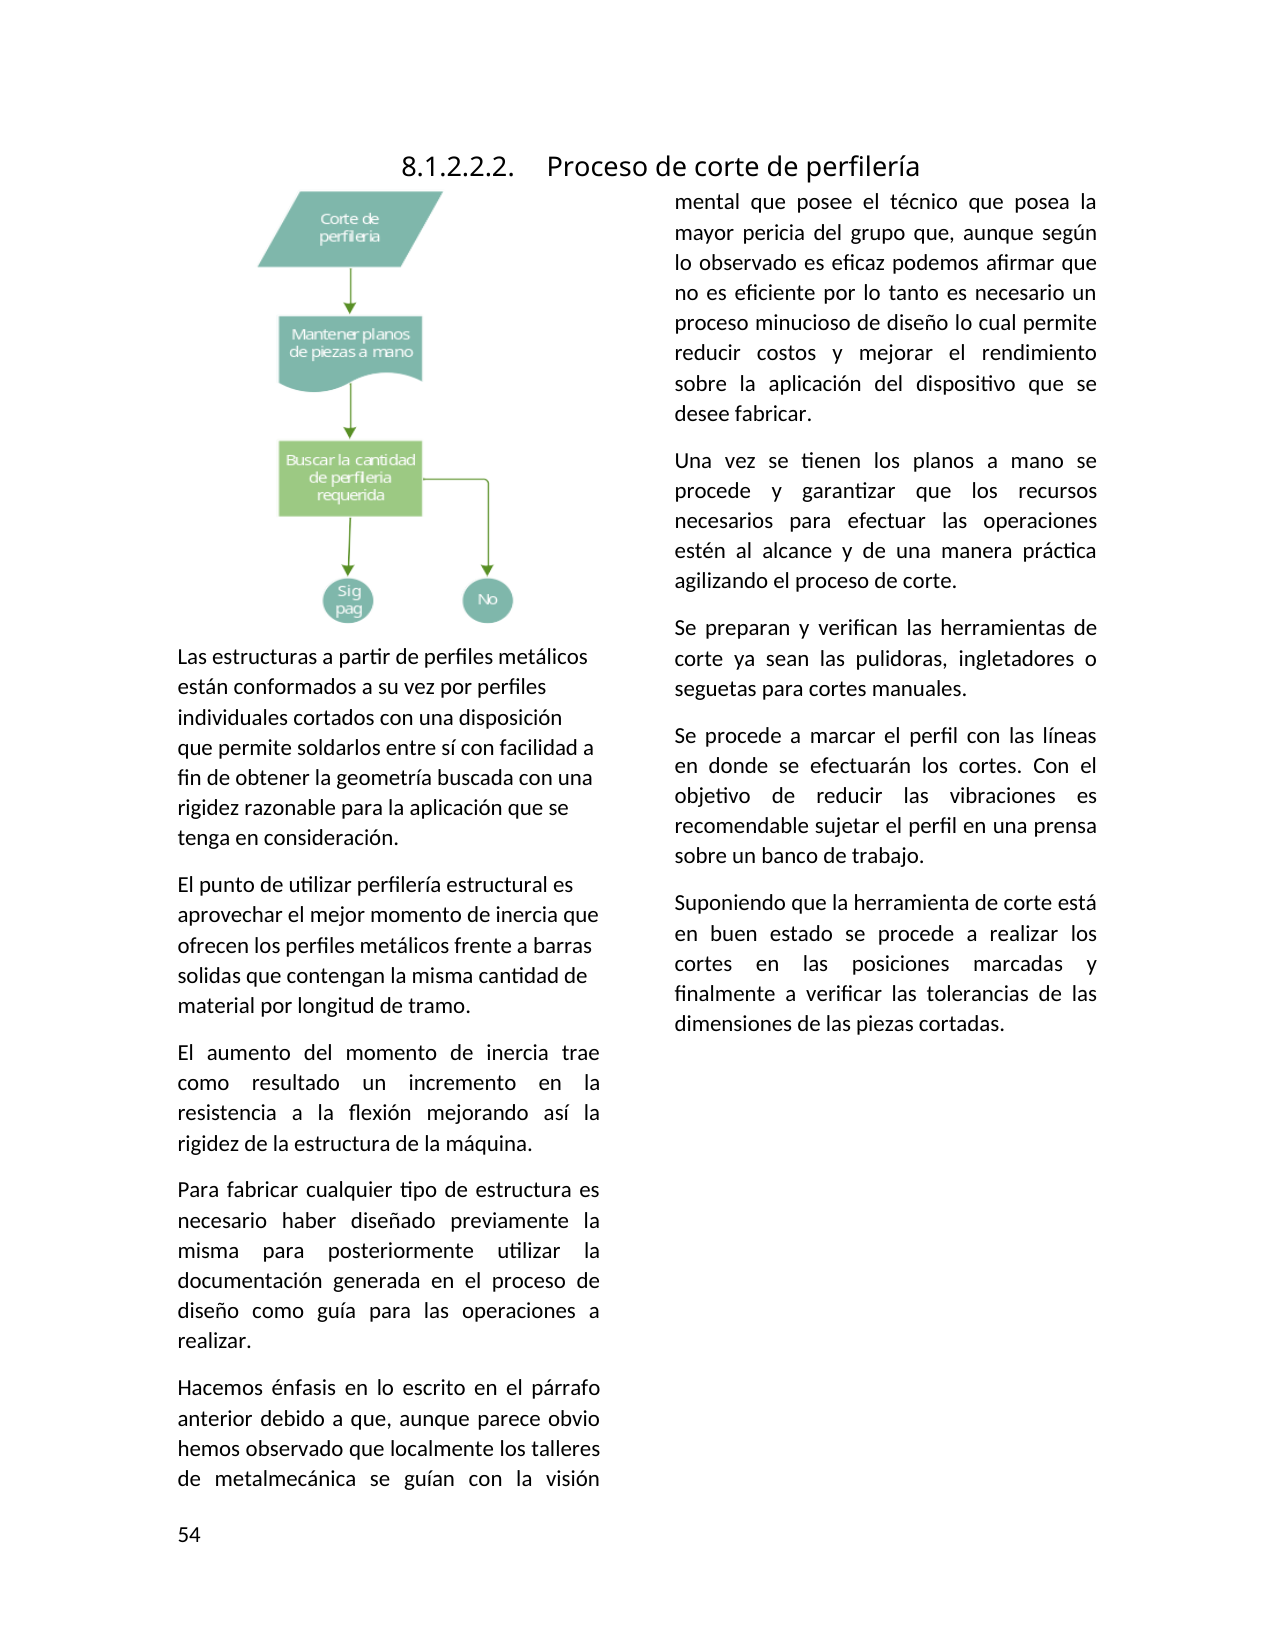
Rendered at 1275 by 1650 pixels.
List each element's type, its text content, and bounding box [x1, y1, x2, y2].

text Hacemos énfasis en lo escrito en el párrafo anterior debido a que, aunque parece obvio hemos observado que localmente los talleres de metalmecánica se guían con la visión mental que posee el técnico que posea la mayor pericia del grupo que, aunque según lo observado es eficaz podemos afirmar que no es eficiente por lo tanto es necesario un proceso minucioso de diseño lo cual permite reducir costos y mejorar el rendimiento sobre la aplicación del dispositivo que se desee fabricar. [674, 187, 1098, 427]
subtitle Proceso de corte de perfilería [401, 148, 1098, 184]
text Suponiendo que la herramienta de corte está en buen estado se procede a realizar los cortes en las posiciones marcadas y finalmente a verificar las tolerancias de las dimensiones de las piezas cortadas. [674, 888, 1098, 1037]
text Hacemos énfasis en lo escrito en el párrafo anterior debido a que, aunque parece obvio hemos observado que localmente los talleres de metalmecánica se guían con la visión mental que posee el técnico que posea la mayor pericia del grupo que, aunque según lo observado es eficaz podemos afirmar que no es eficiente por lo tanto es necesario un proceso minucioso de diseño lo cual permite reducir costos y mejorar el rendimiento sobre la aplicación del dispositivo que se desee fabricar. [177, 1373, 601, 1492]
text Las estructuras a partir de perfiles metálicos están conformados a su vez por perfiles individuales cortados con una disposición que permite soldarlos entre sí con facilidad a fin de obtener la geometría buscada con una rigidez razonable para la aplicación que se tenga en consideración. [177, 642, 601, 851]
text El aumento del momento de inercia trae como resultado un incremento en la resistencia a la flexión mejorando así la rigidez de la estructura de la máquina. [177, 1038, 601, 1157]
text Para fabricar cualquier tipo de estructura es necesario haber diseñado previamente la misma para posteriormente utilizar la documentación generada en el proceso de diseño como guía para las operaciones a realizar. [177, 1176, 601, 1354]
text Se preparan y verifican las herramientas de corte ya sean las pulidoras, ingletadores o seguetas para cortes manuales. [674, 613, 1098, 702]
text Una vez se tienen los planos a mano se procede y garantizar que los recursos necesarios para efectuar las operaciones estén al alcance y de una manera práctica agilizando el proceso de corte. [674, 446, 1098, 594]
text Se procede a marcar el perfil con las líneas en donde se efectuarán los cortes. Con el objetivo de reducir las vibraciones es recomendable sujetar el perfil en una prensa sobre un banco de trabajo. [674, 721, 1098, 869]
text El punto de utilizar perfilería estructural es aprovechar el mejor momento de inercia que ofrecen los perfiles metálicos frente a barras solidas que contengan la misma cantidad de material por longitud de tramo. [177, 870, 601, 1019]
